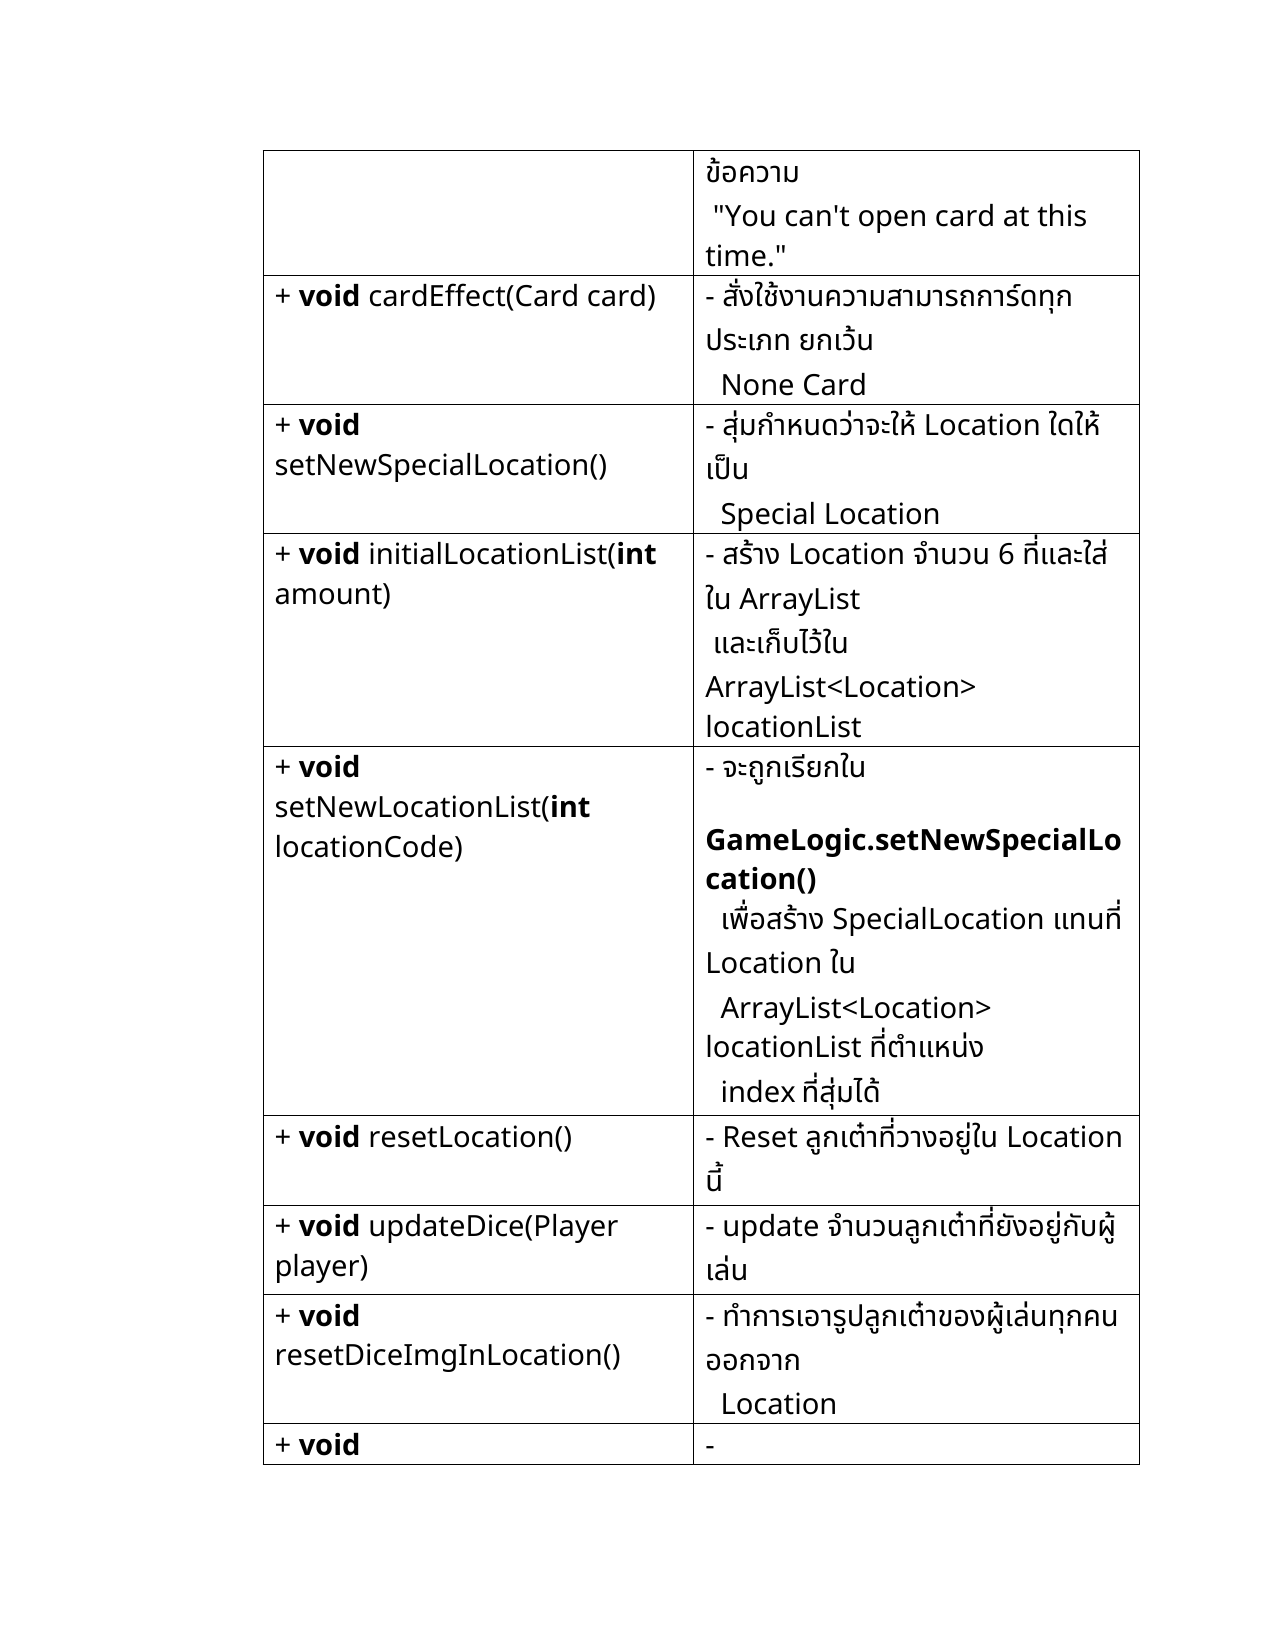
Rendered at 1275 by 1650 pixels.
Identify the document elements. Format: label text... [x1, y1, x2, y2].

table_cell + void setNewLocationList(int locationCode) [264, 747, 693, 1115]
table_cell + void cardEffect(Card card) [264, 276, 693, 403]
table_cell - update จำนวนลูกเต๋าที่ยังอยู่กับผู้เล่น [694, 1206, 1139, 1294]
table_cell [264, 151, 693, 274]
table_cell + void setNewSpecialLocation() [264, 405, 693, 533]
table_cell + void initialLocationList(int amount) [264, 534, 693, 746]
table_cell + void resetLocation() [264, 1116, 693, 1204]
table_cell - สั่งใช้งานความสามารถการ์ดทุกประเภท ยกเว้น None Card [694, 276, 1139, 403]
table_cell + void resetDiceImgInLocation() [264, 1295, 693, 1423]
table_cell - สร้าง Location จำนวน 6 ที่และใส่ใน ArrayList และเก็บไว้ใน ArrayList<Location> locationList [694, 534, 1139, 746]
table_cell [264, 1424, 693, 1464]
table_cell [694, 151, 1139, 274]
table_cell - Reset ลูกเต๋าที่วางอยู่ใน Location นี้ [694, 1116, 1139, 1204]
table_cell - สุ่มกำหนดว่าจะให้ Location ใดให้เป็น Special Location [694, 405, 1139, 533]
table_cell + void updateDice(Player player) [264, 1206, 693, 1294]
table_cell - จะถูกเรียกใน GameLogic.setNewSpecialLocation() เพื่อสร้าง SpecialLocation แทนที่ Location ใน ArrayList<Location> locationList ที่ตำแหน่ง indexที่สุ่มได้ [694, 747, 1139, 1115]
table_cell - [694, 1424, 1139, 1464]
table_cell - ทำการเอารูปลูกเต๋าของผู้เล่นทุกคนออกจาก Location [694, 1295, 1139, 1423]
